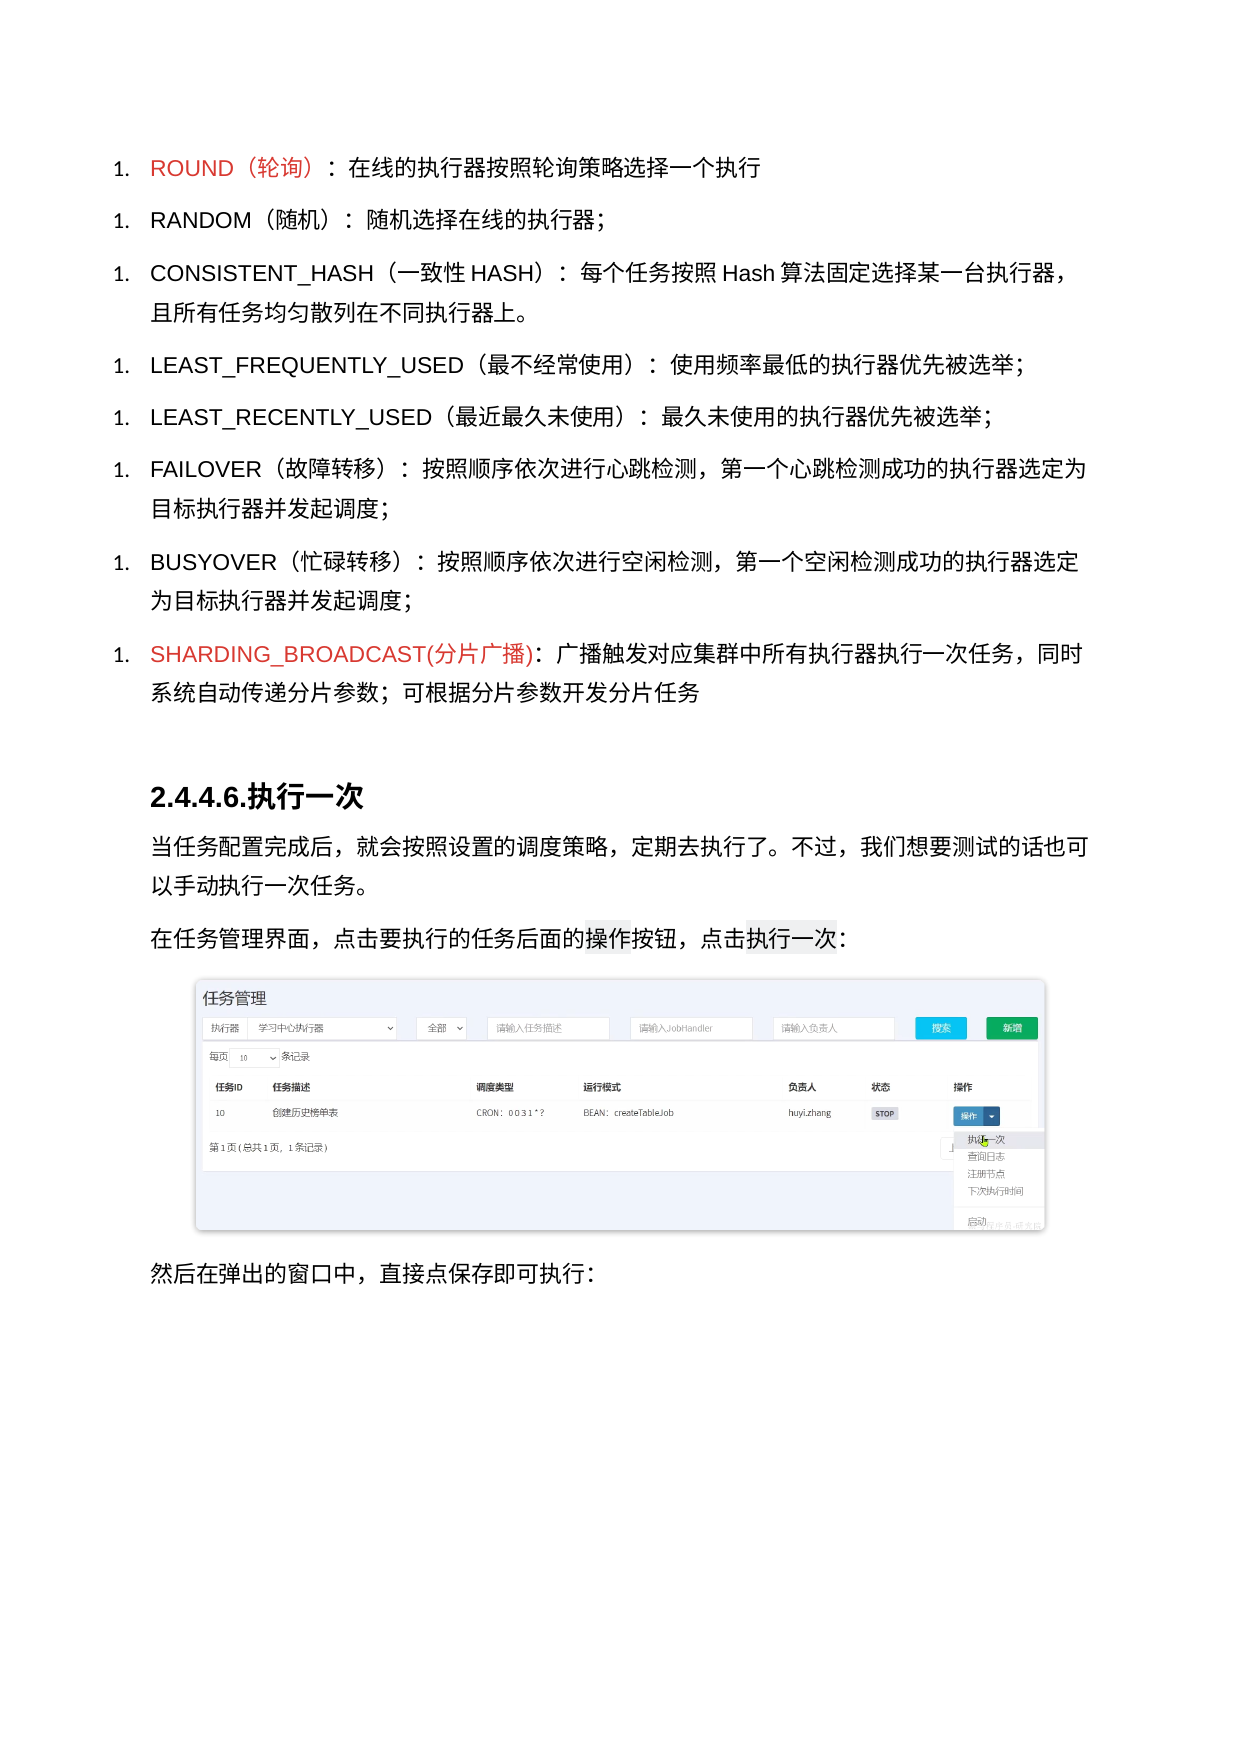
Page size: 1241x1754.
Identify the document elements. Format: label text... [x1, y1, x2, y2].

picture [188, 972, 1052, 1239]
list FAILOVER（故障转移）：按照顺序依次进行心跳检测，第一个心跳检测成功的执行器选定为目标执行器并发起调度； [112, 451, 1090, 524]
text 在任务管理界面，点击要执行的任务后面的操作按钮，点击执行一次： [837, 920, 1090, 954]
text 在任务管理界面，点击要执行的任务后面的操作按钮，点击执行一次： [631, 920, 746, 954]
list ROUND（轮询）：在线的执行器按照轮询策略选择一个执行 [112, 150, 1090, 183]
text 然后在弹出的窗口中，直接点保存即可执行： [150, 1256, 1090, 1289]
text 在任务管理界面，点击要执行的任务后面的操作按钮，点击执行一次： [150, 920, 585, 954]
list RANDOM（随机）：随机选择在线的执行器； [112, 202, 1090, 236]
list LEAST_RECENTLY_USED（最近最久未使用）：最久未使用的执行器优先被选举； [112, 399, 1090, 432]
list CONSISTENT_HASH（一致性HASH）：每个任务按照Hash算法固定选择某一台执行器，且所有任务均匀散列在不同执行器上。 [112, 254, 1090, 328]
list LEAST_FREQUENTLY_USED（最不经常使用）：使用频率最低的执行器优先被选举； [112, 347, 1090, 380]
list SHARDING_BROADCAST(分片广播)：广播触发对应集群中所有执行器执行一次任务，同时系统自动传递分片参数；可根据分片参数开发分片任务 [112, 635, 1090, 708]
text 当任务配置完成后，就会按照设置的调度策略，定期去执行了。不过，我们想要测试的话也可以手动执行一次任务。 [150, 828, 1090, 901]
list BUSYOVER（忙碌转移）：按照顺序依次进行空闲检测，第一个空闲检测成功的执行器选定为目标执行器并发起调度； [112, 543, 1090, 616]
